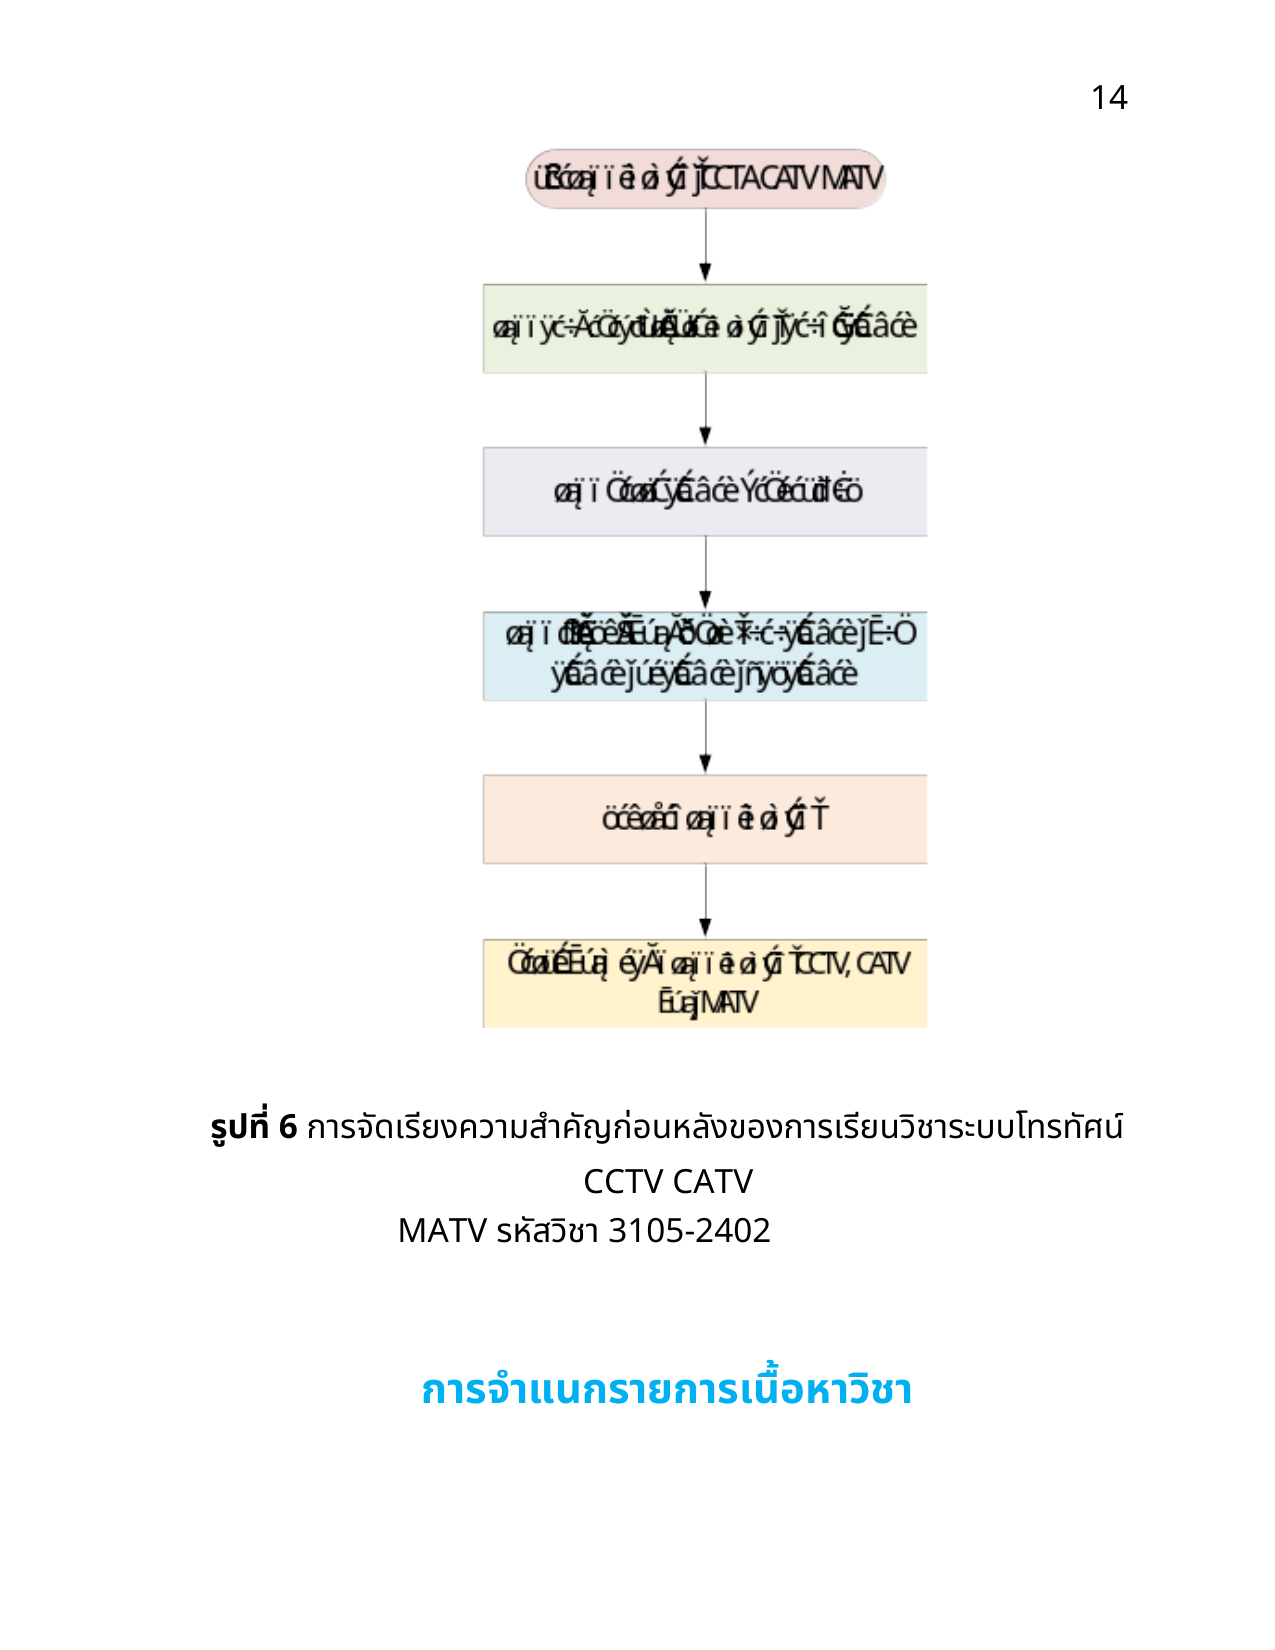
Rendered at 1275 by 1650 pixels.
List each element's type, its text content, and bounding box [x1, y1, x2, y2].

text MATV รหัสวิชา 3105-2402 [207, 1206, 1128, 1257]
text รูปที่ 6 การจัดเรียงความสำคัญก่อนหลังของการเรียนวิชาระบบโทรทัศน์ CCTV CATV [207, 1103, 1128, 1203]
text การจำแนกรายการเนื้อหาวิชา [207, 1359, 1128, 1422]
